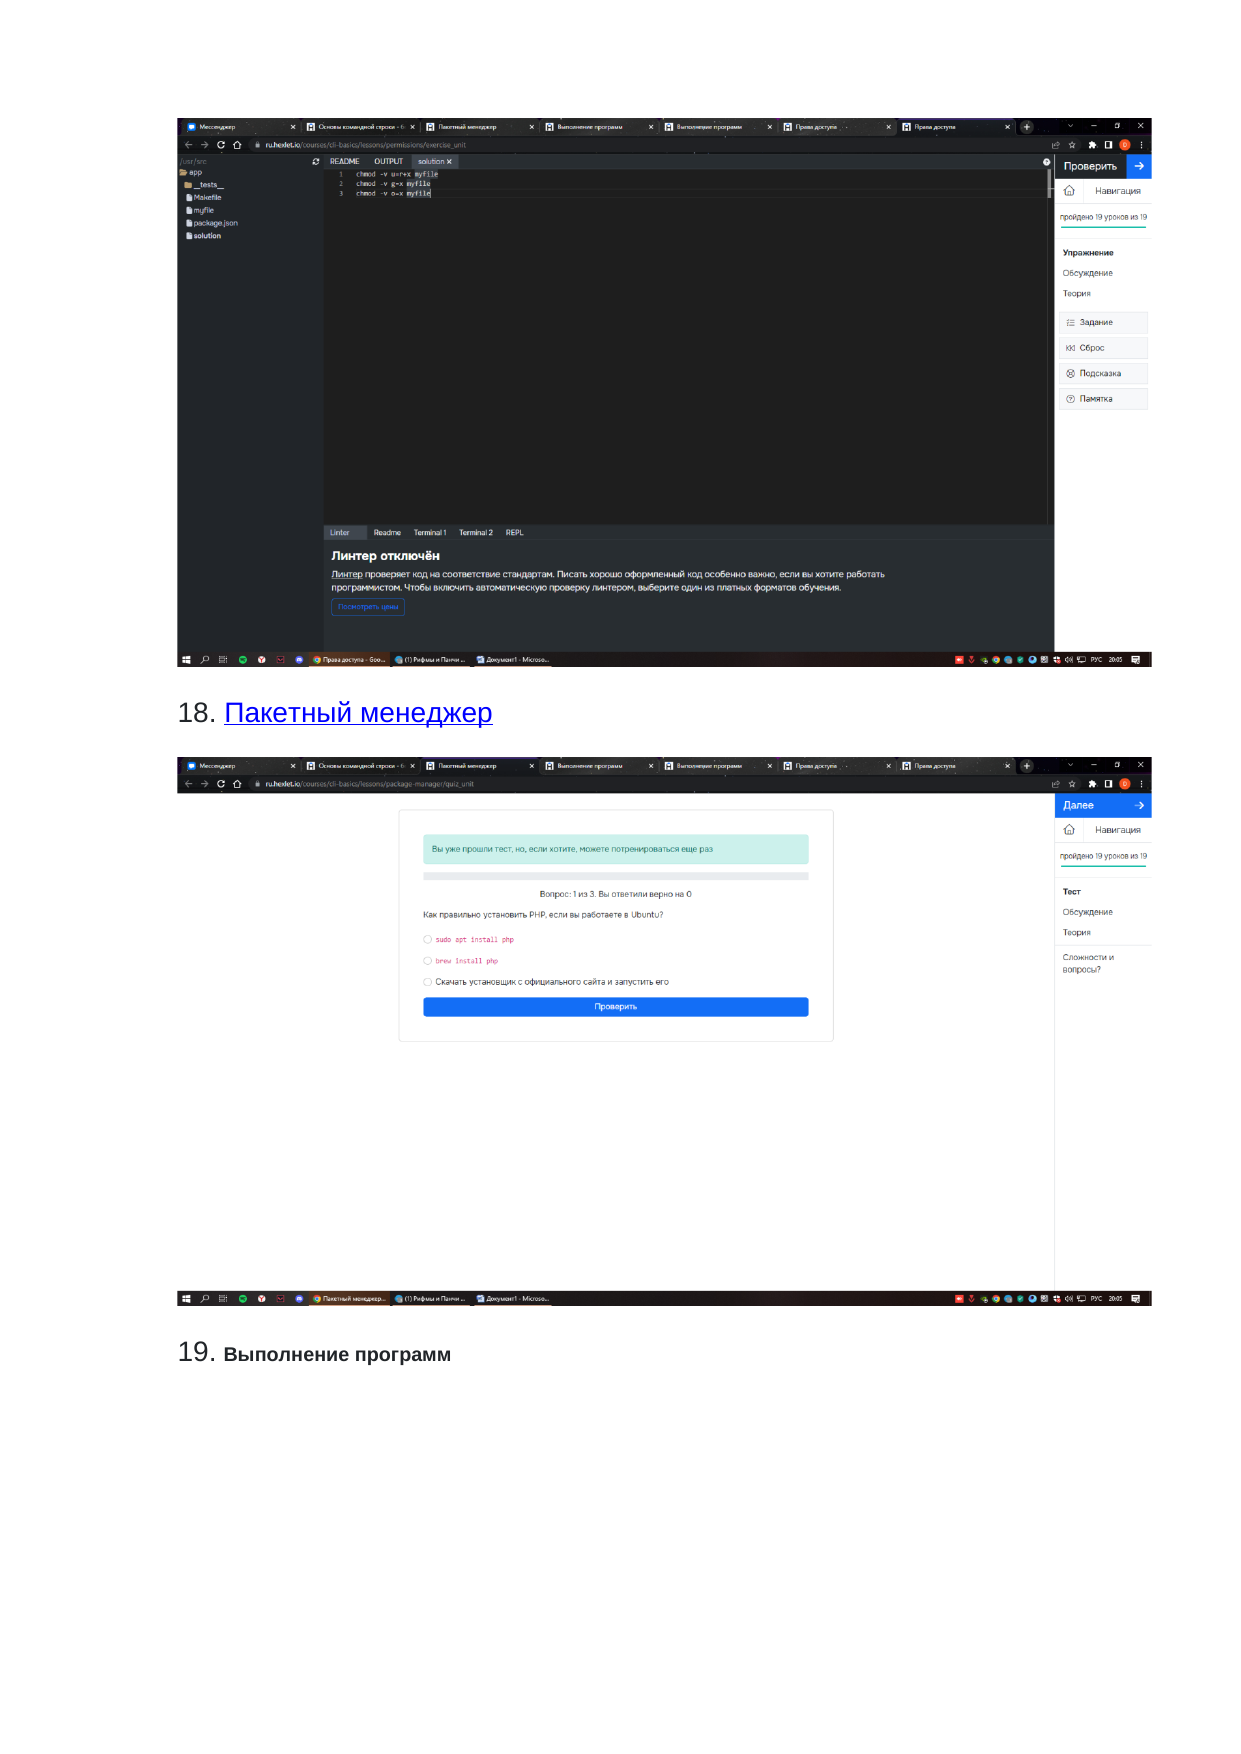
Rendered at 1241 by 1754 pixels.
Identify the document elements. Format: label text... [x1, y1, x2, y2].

picture [177, 118, 1152, 667]
subtitle 19. Выполнение программ [177, 1335, 1152, 1367]
picture [177, 757, 1152, 1306]
subtitle 18. Пакетный менеджер [177, 696, 1152, 728]
